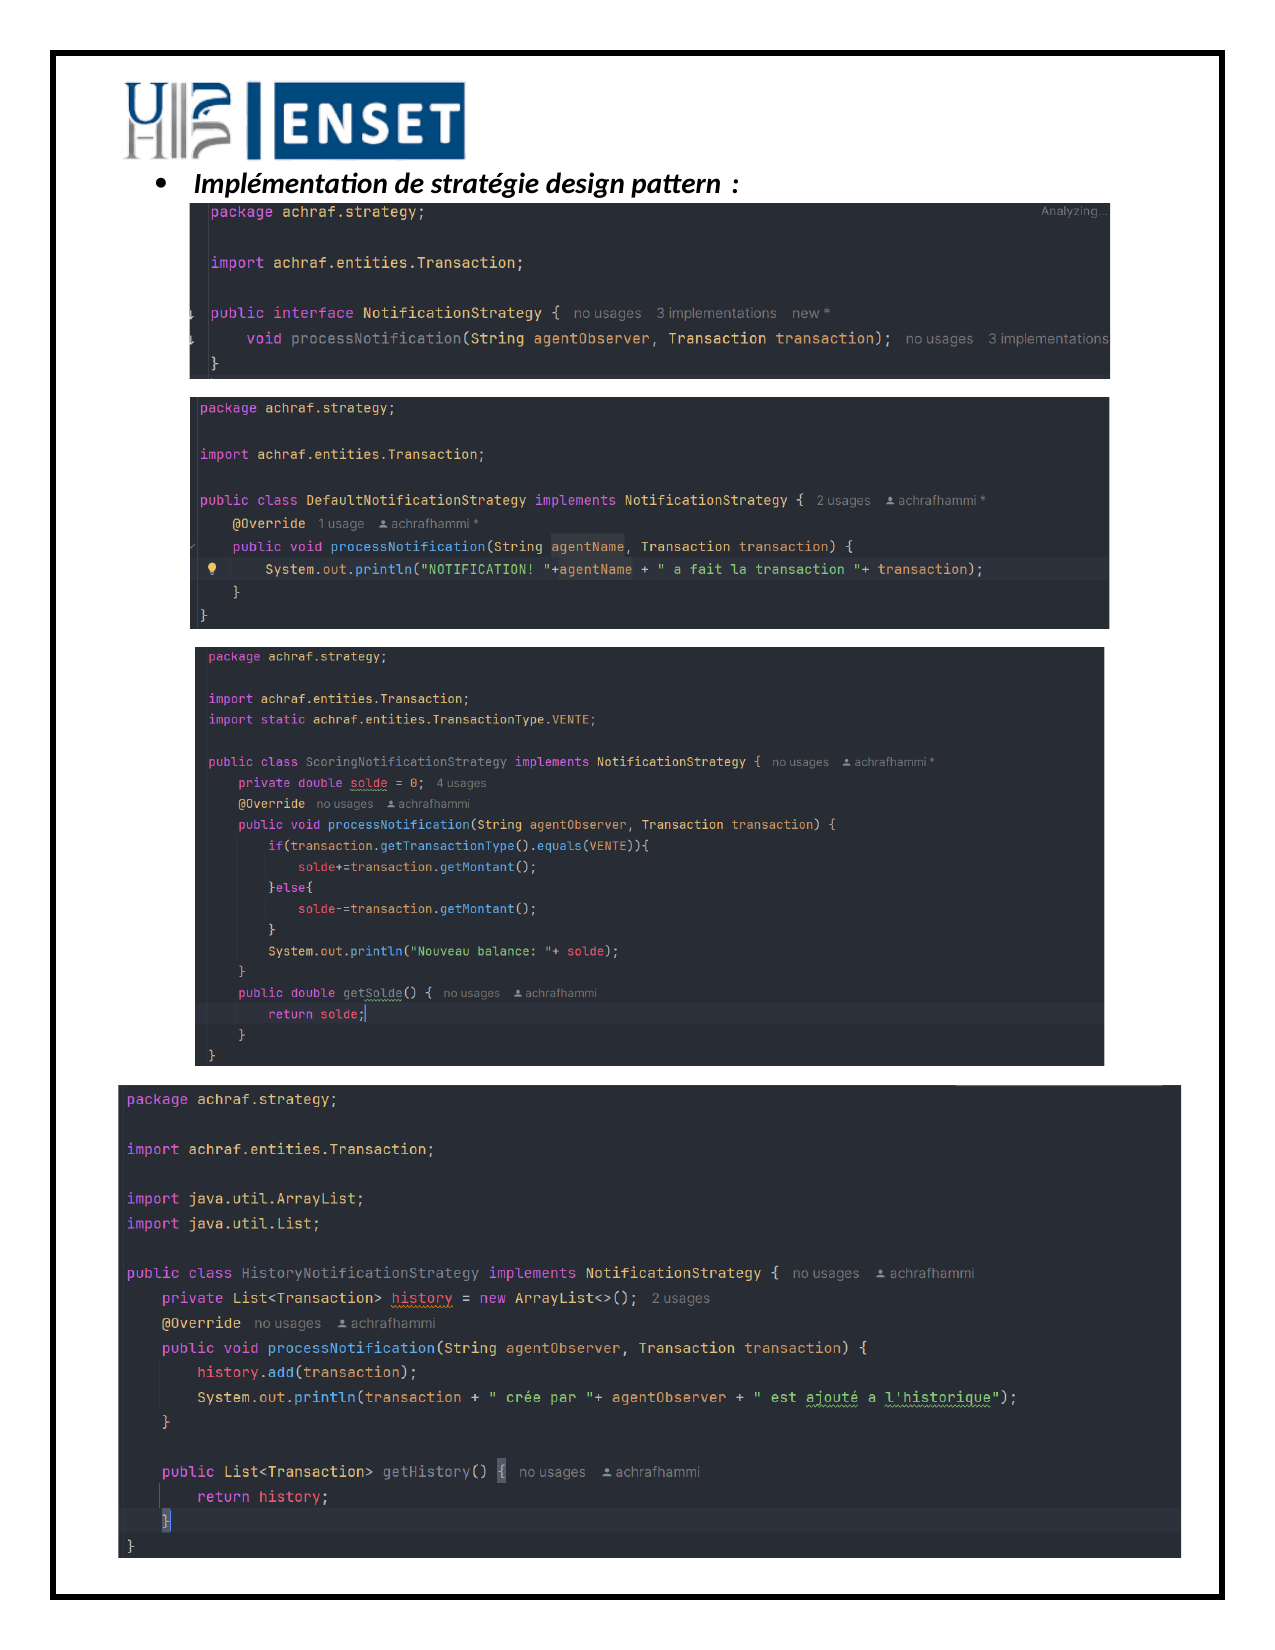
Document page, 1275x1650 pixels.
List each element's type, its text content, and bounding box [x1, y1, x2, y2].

subtitle Implémentation de stratégie design pattern : [156, 165, 1181, 201]
picture [189, 203, 1110, 379]
picture [118, 75, 471, 165]
picture [118, 1085, 1182, 1558]
picture [190, 397, 1110, 629]
picture [195, 647, 1105, 1066]
